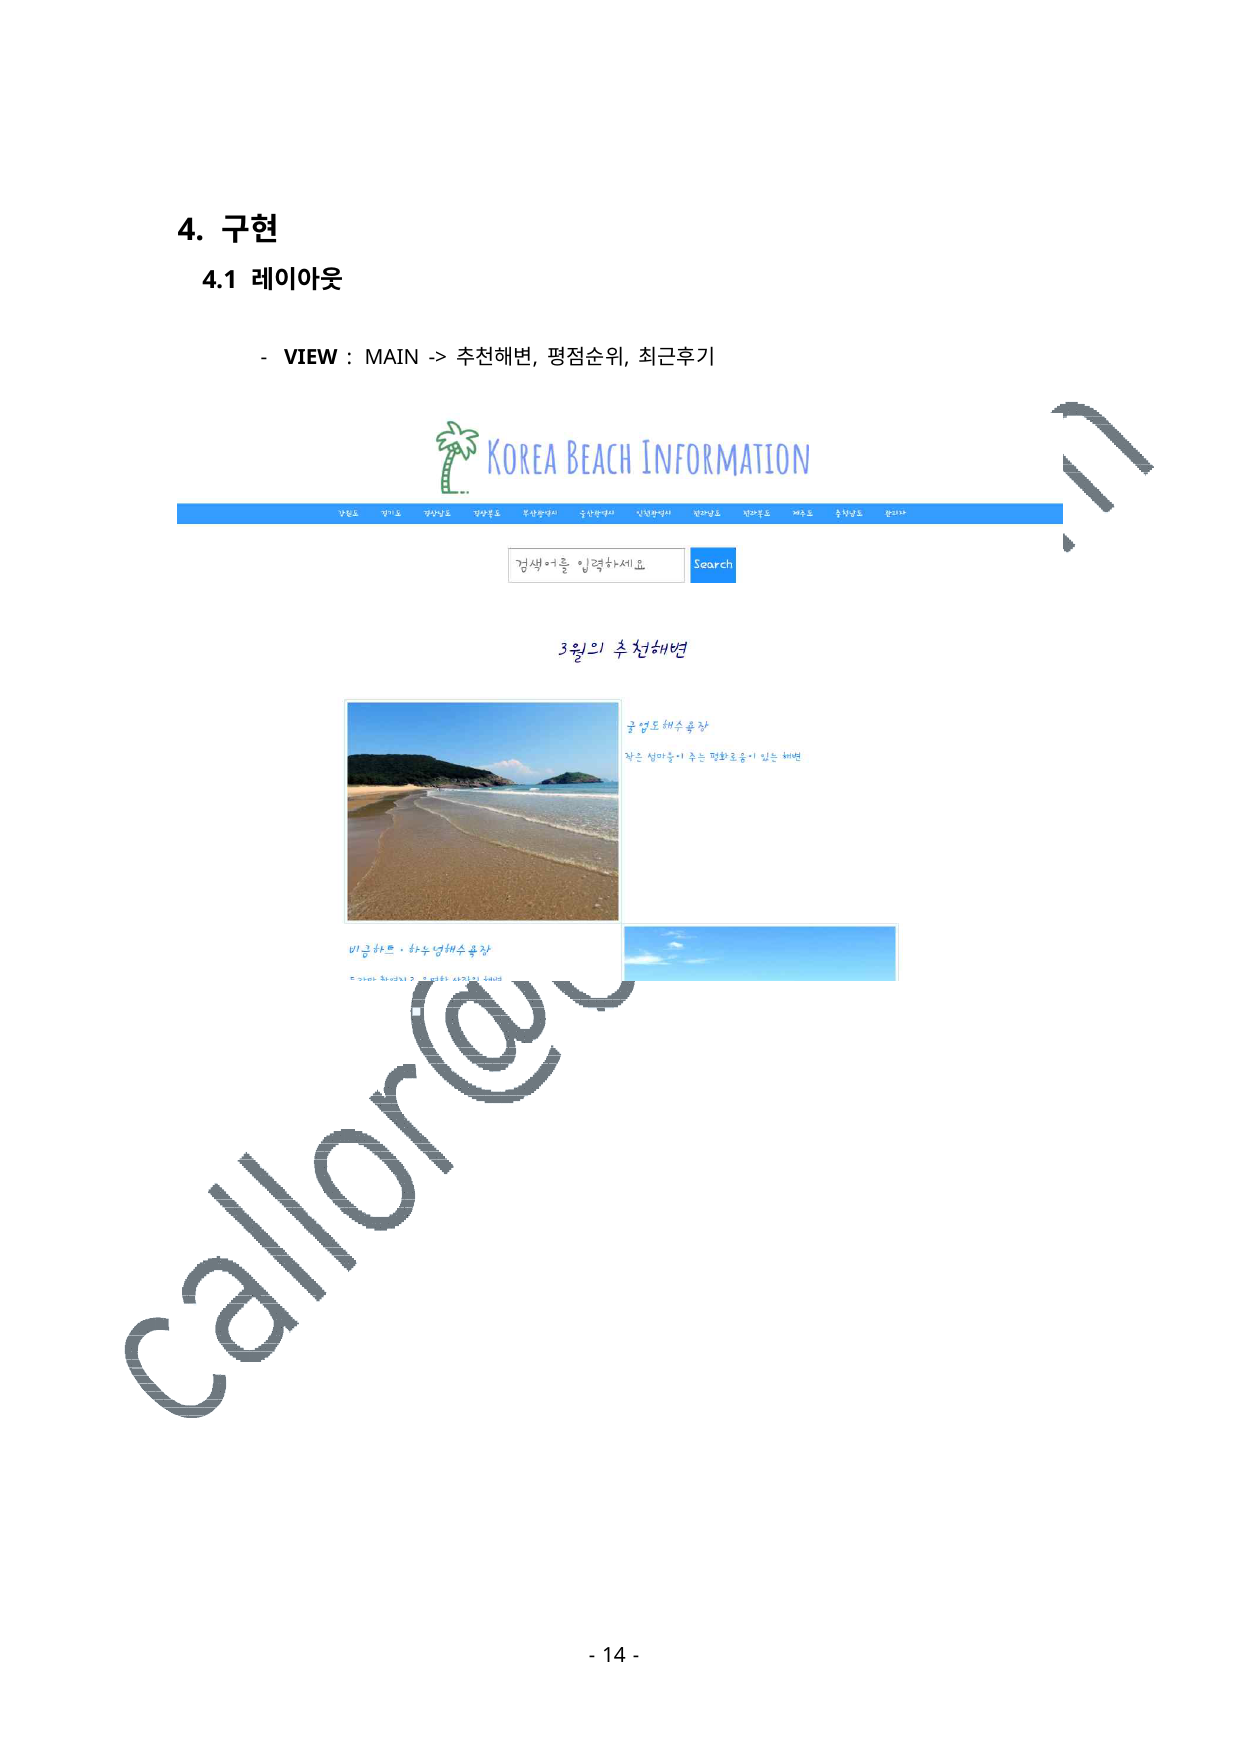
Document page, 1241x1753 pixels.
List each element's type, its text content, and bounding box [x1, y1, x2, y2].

list VIEW : MAIN -> 추천해변, 평점순위, 최근후기 [260, 341, 1165, 371]
subtitle 레이아웃 [202, 260, 1165, 296]
picture [124, 401, 1154, 1418]
subtitle 구현 [177, 204, 1165, 249]
